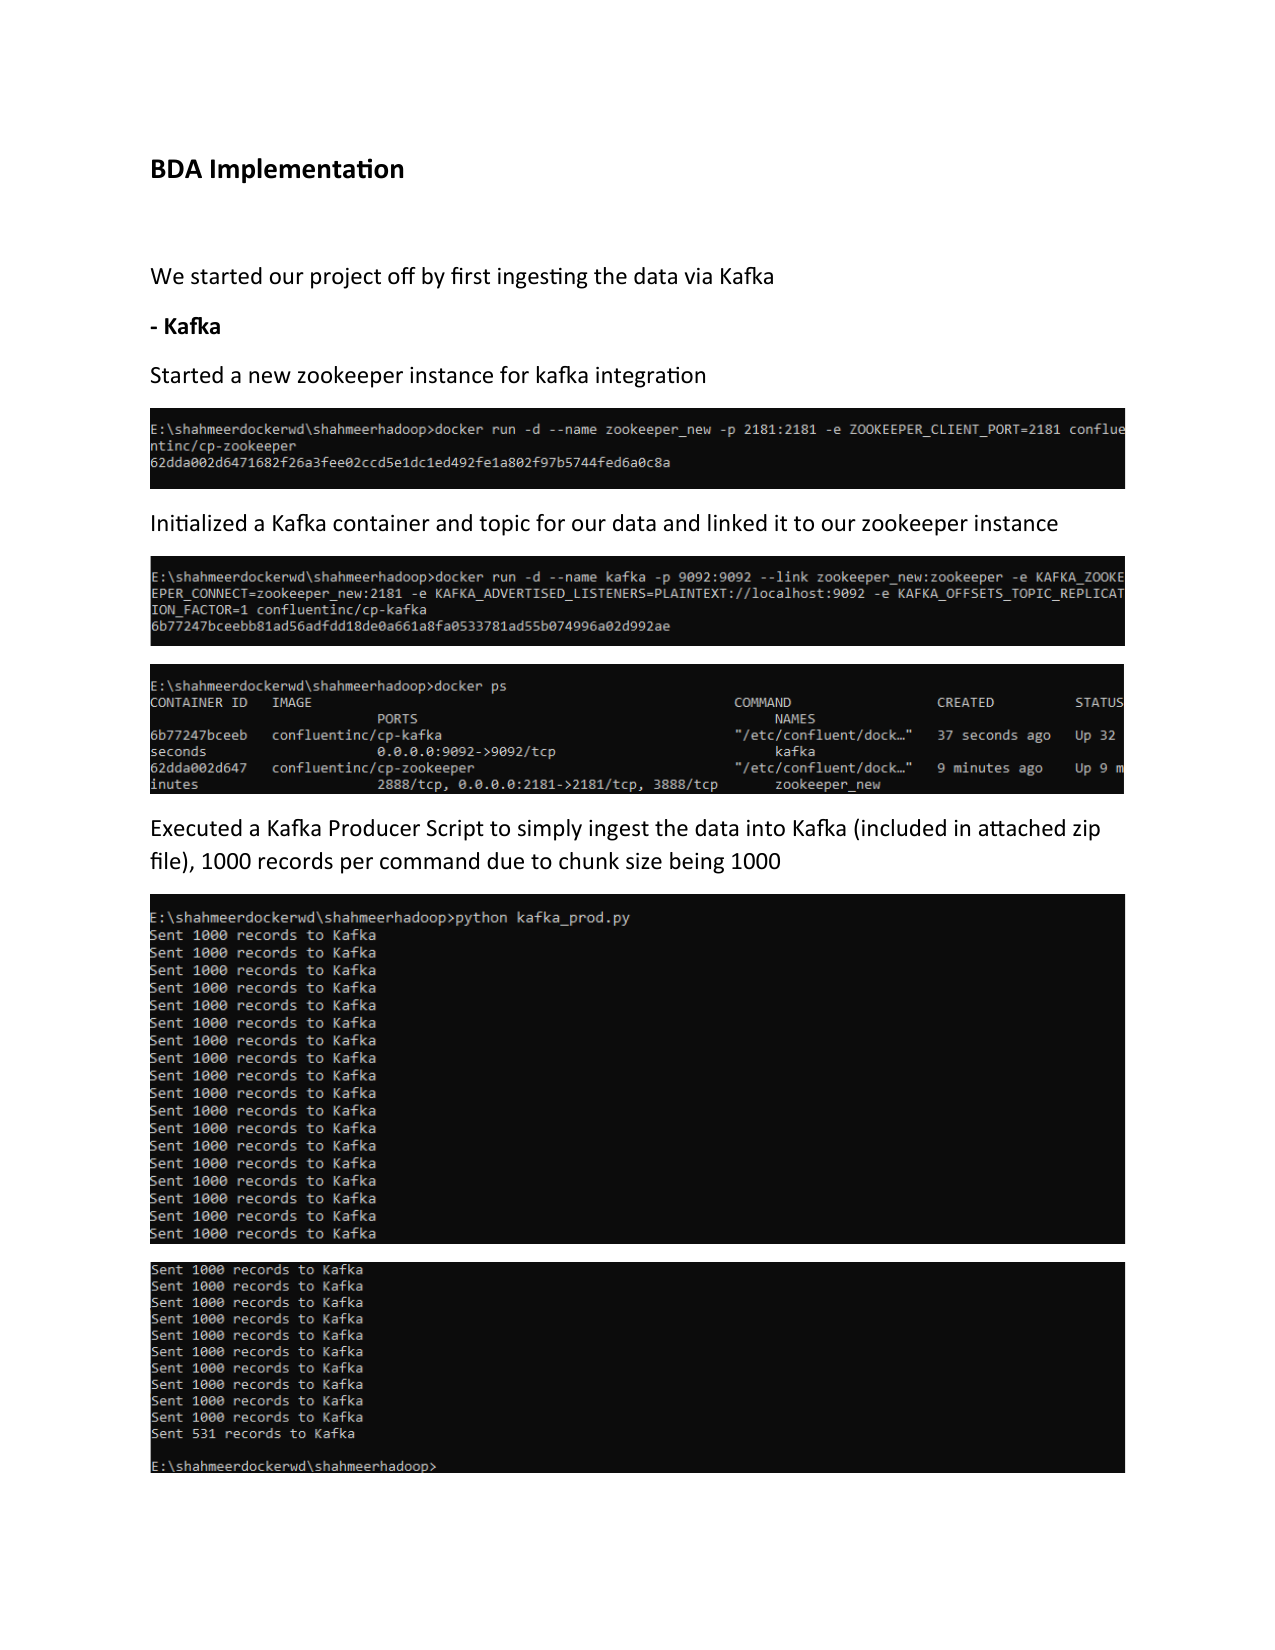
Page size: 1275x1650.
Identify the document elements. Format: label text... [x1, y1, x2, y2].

text BDA Implementation [150, 150, 1125, 186]
text Initialized a Kafka container and topic for our data and linked it to our zookeeper instance [150, 507, 1125, 537]
text We started our project off by first ingesting the data via Kafka [150, 260, 1125, 291]
text - Kafka [150, 310, 1125, 340]
picture [150, 1262, 1125, 1473]
text Started a new zookeeper instance for kafka integration [150, 359, 1125, 390]
picture [150, 664, 1125, 794]
picture [150, 556, 1125, 646]
picture [150, 408, 1125, 489]
text Executed a Kafka Producer Script to simply ingest the data into Kafka (included in attached zip file), 1000 records per command due to chunk size being 1000 [150, 812, 1125, 876]
picture [150, 894, 1125, 1244]
